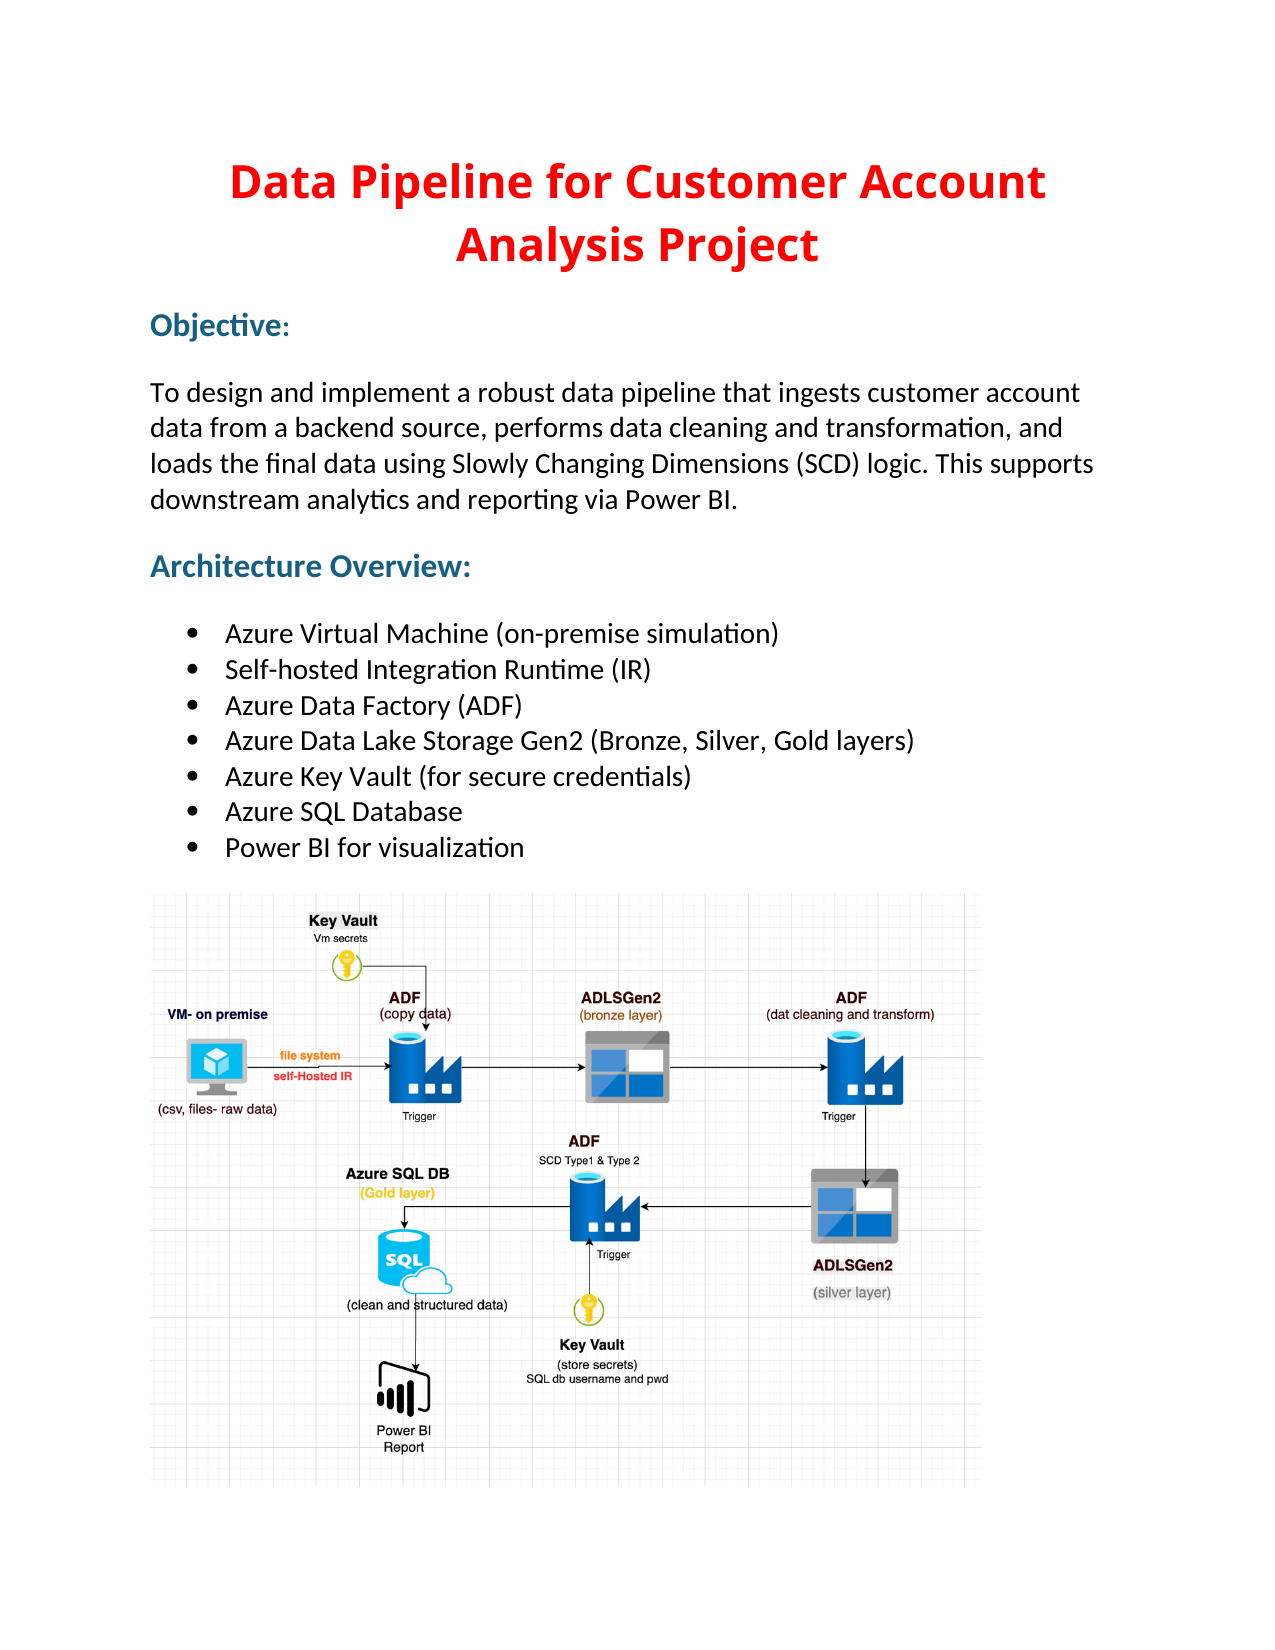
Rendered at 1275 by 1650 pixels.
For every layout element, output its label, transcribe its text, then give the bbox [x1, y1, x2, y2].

list Azure SQL Database [187, 793, 1125, 829]
picture [150, 893, 982, 1487]
text Architecture Overview: [150, 546, 1125, 586]
list Azure Key Vault (for secure credentials) [187, 758, 1125, 793]
list Azure Data Factory (ADF) [187, 687, 1125, 722]
list Azure Virtual Machine (on-premise simulation) [187, 615, 1125, 651]
text Objective: [150, 304, 1125, 345]
list Azure Data Lake Storage Gen2 (Bronze, Silver, Gold layers) [187, 722, 1125, 758]
text To design and implement a robust data pipeline that ingests customer account data from a backend source, performs data cleaning and transformation, and loads the final data using Slowly Changing Dimensions (SCD) logic. This supports downstream analytics and reporting via Power BI. [150, 374, 1125, 516]
list Self-hosted Integration Runtime (IR) [187, 651, 1125, 687]
list Power BI for visualization [187, 829, 1125, 865]
text Data Pipeline for Customer Account Analysis Project [150, 150, 1125, 275]
